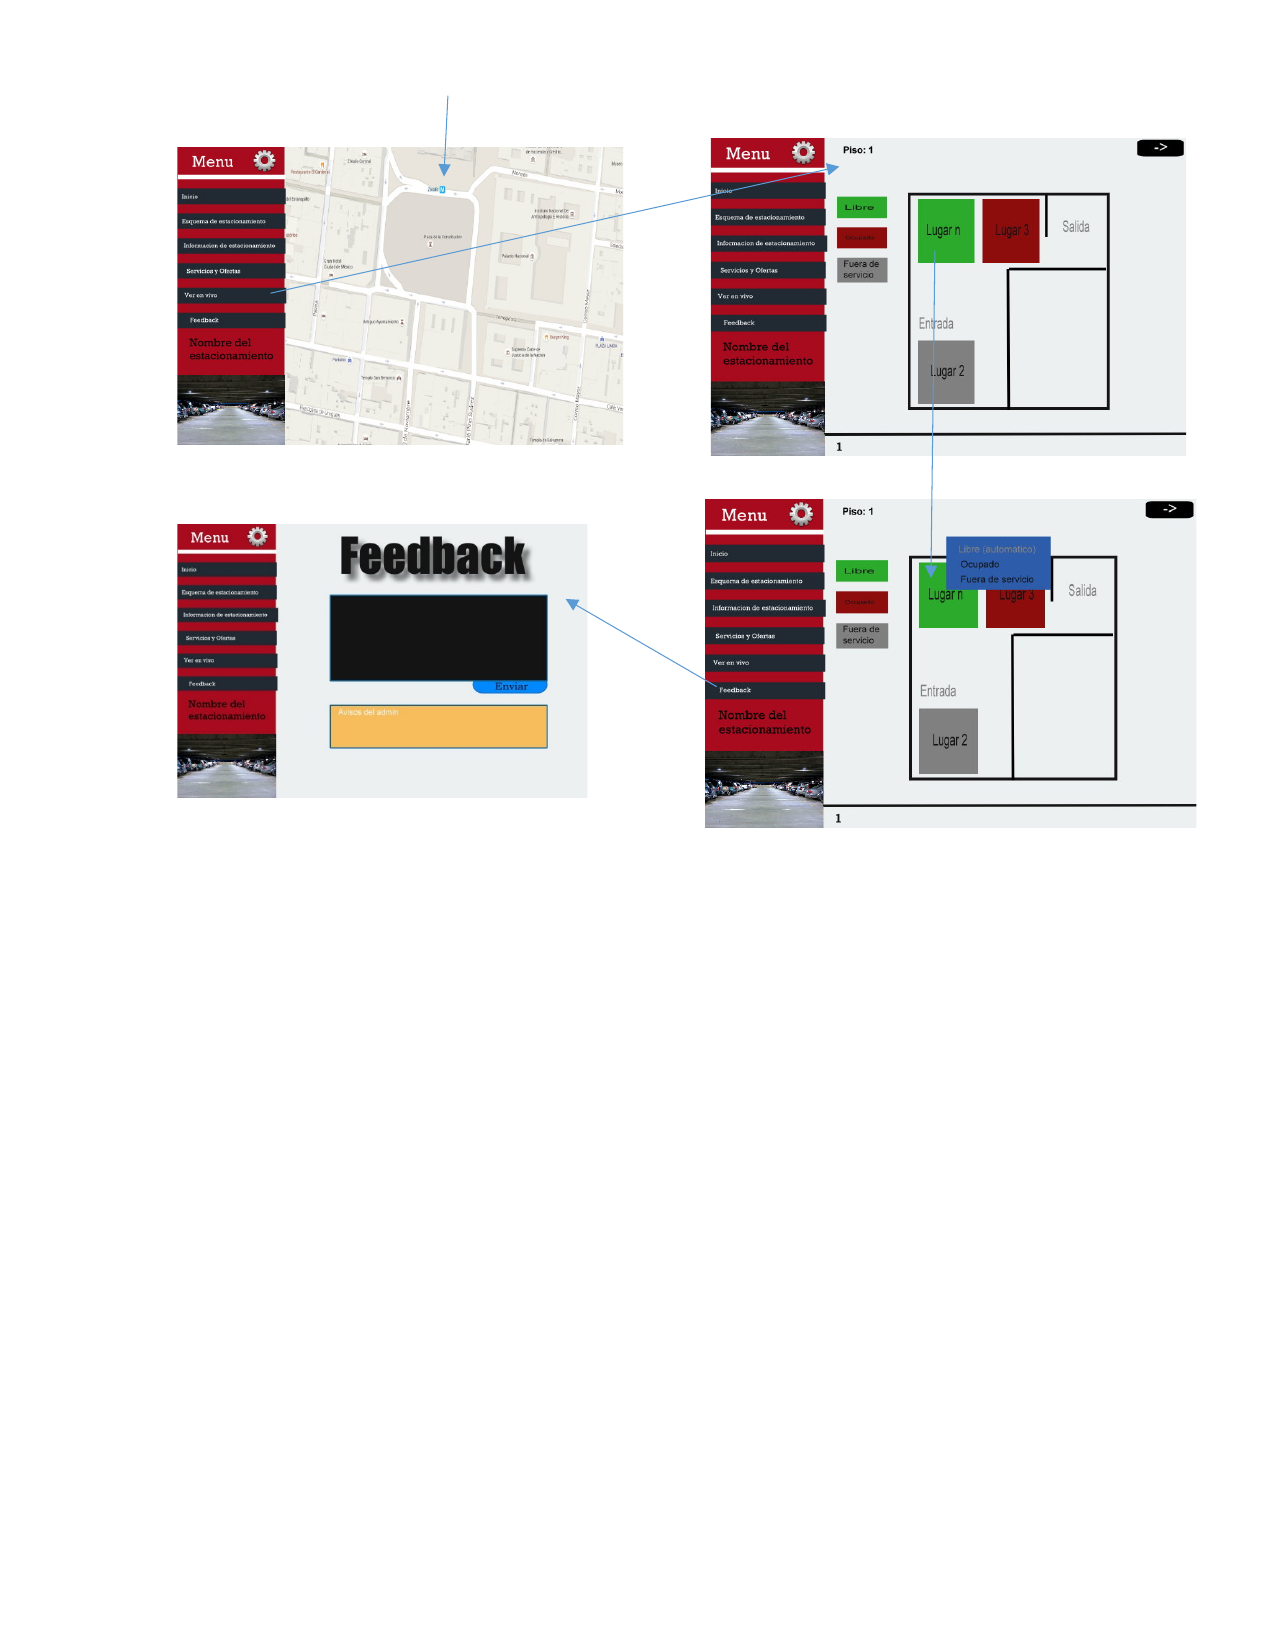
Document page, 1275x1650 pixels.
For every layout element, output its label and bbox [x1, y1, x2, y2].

picture [705, 499, 1197, 828]
picture [177, 524, 588, 798]
picture [710, 138, 1187, 456]
picture [177, 147, 624, 445]
